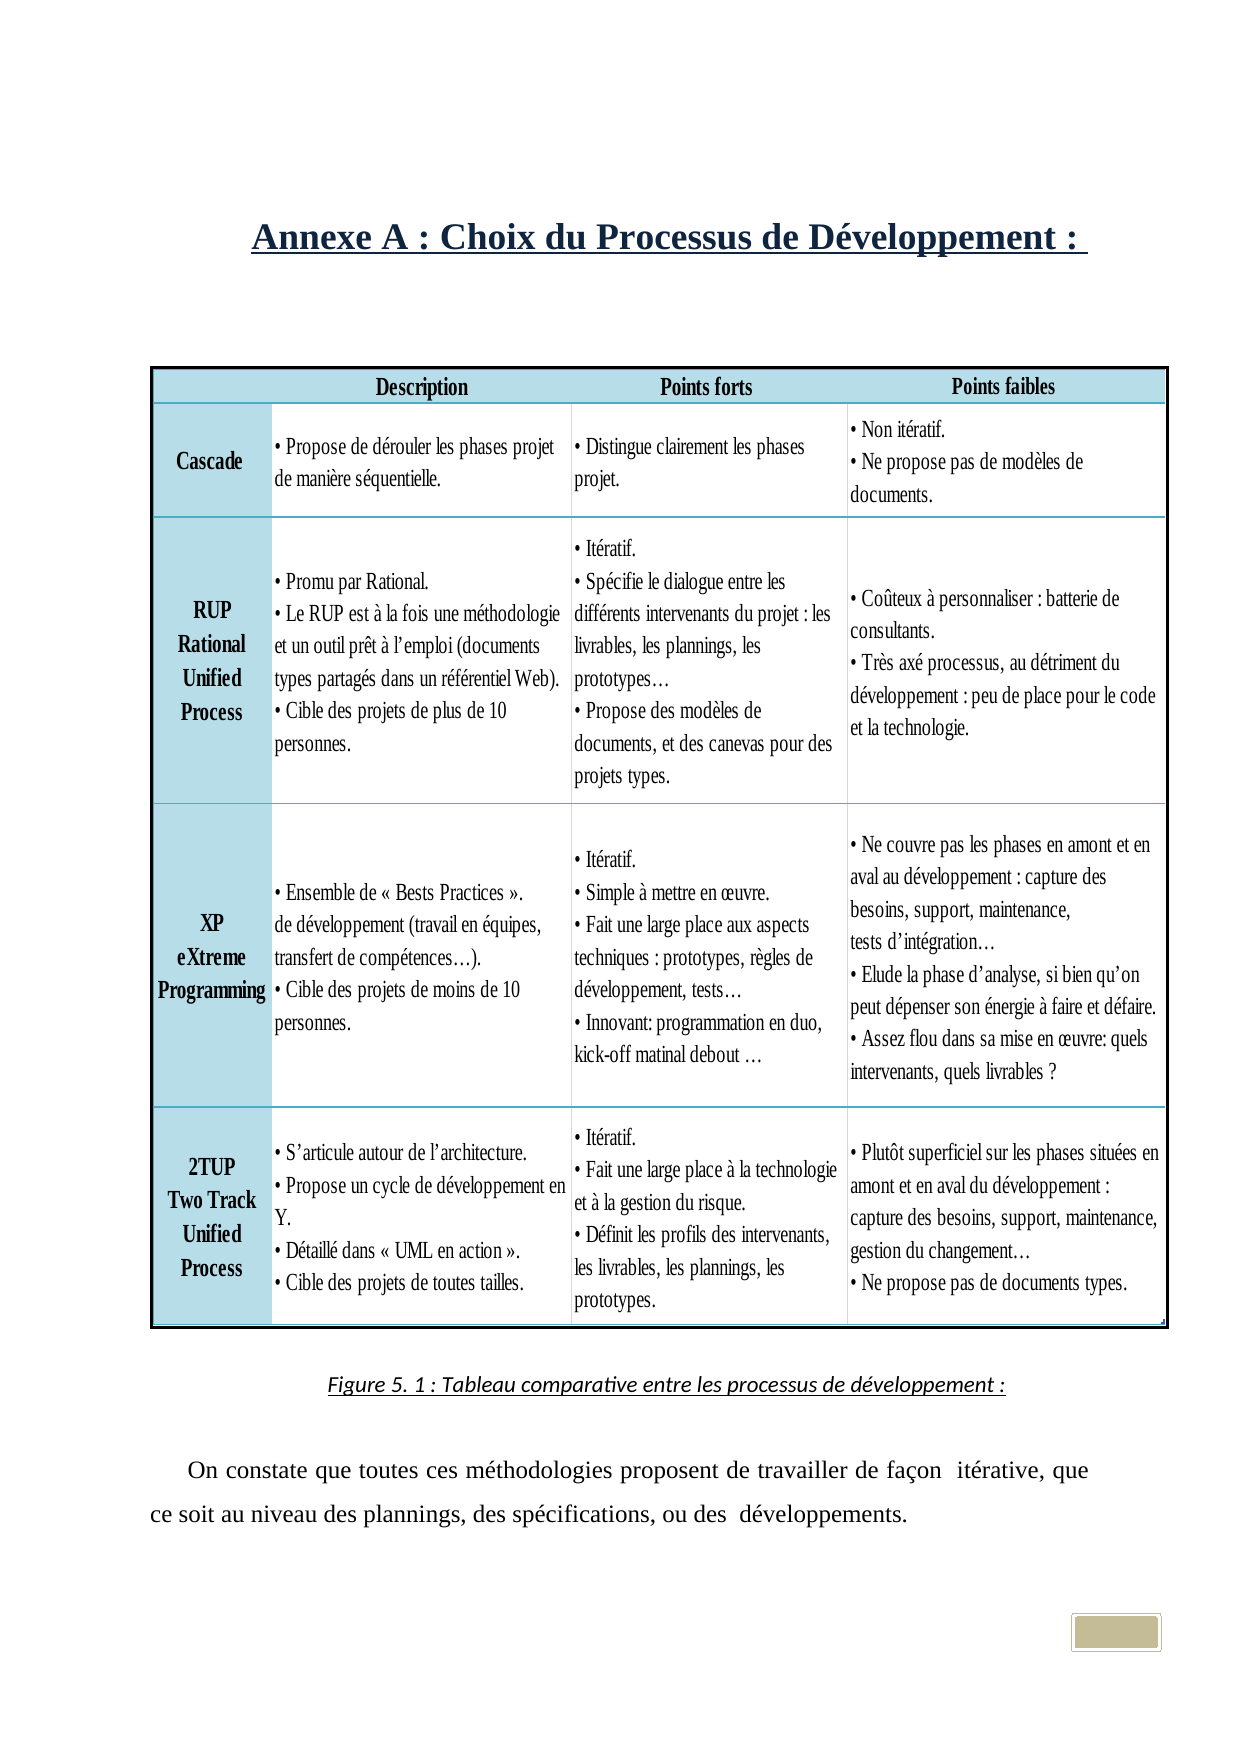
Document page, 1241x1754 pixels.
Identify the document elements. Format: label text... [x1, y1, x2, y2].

text On constate que toutes ces méthodologies proposent de travailler de façon itérative, que ce soit au niveau des plannings, des spécifications, ou des développements. [150, 1456, 1090, 1527]
subtitle Annexe A : Choix du Processus de Développement : [239, 215, 1090, 258]
